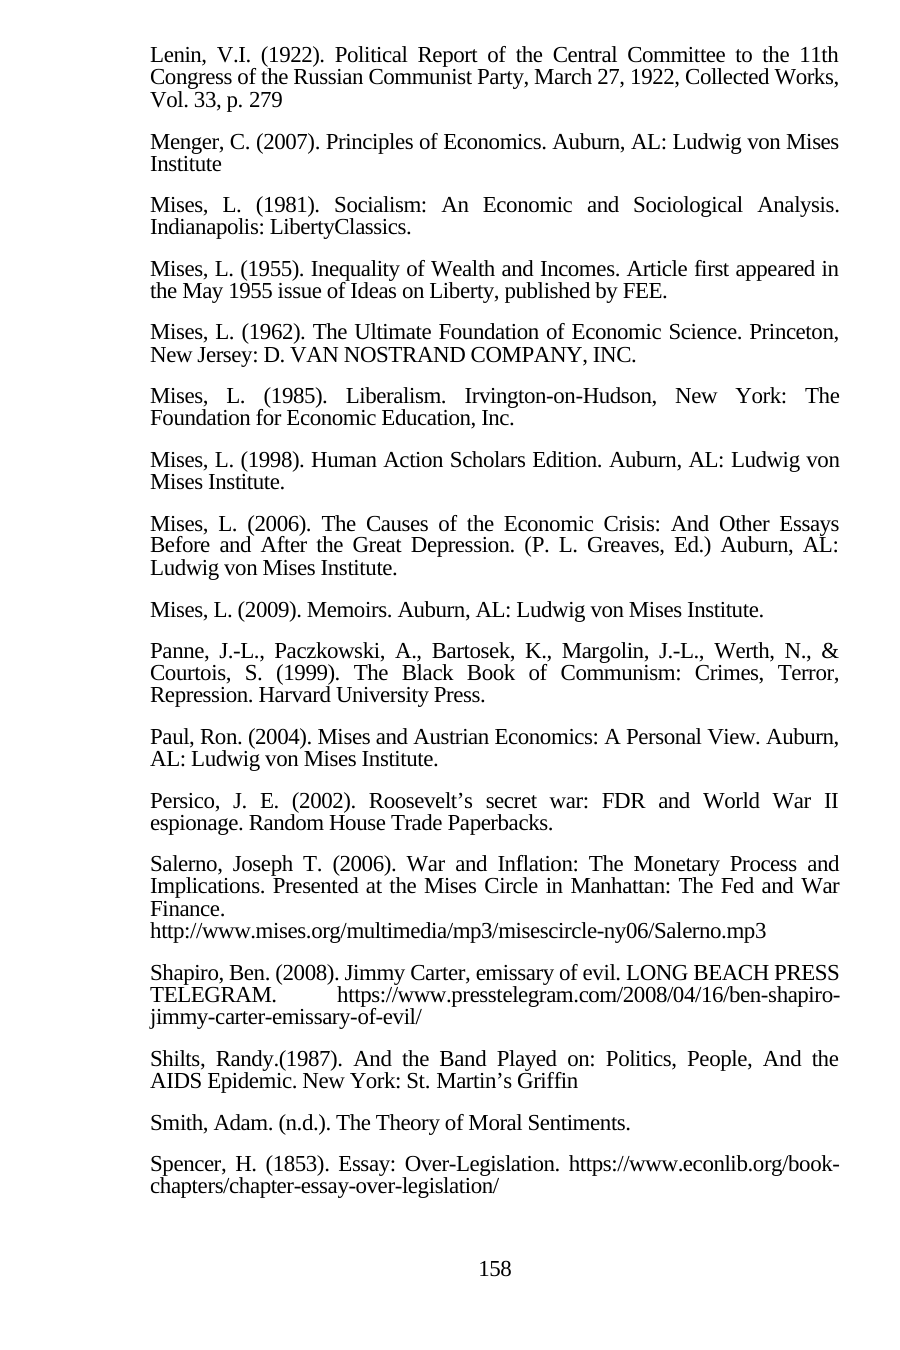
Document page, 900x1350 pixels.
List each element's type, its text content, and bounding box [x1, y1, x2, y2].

text Panne, J.-L., Paczkowski, A., Bartosek, K., Margolin, J.-L., Werth, N., & Courtois, S. (1999). The Black Book of Communism: Crimes, Terror, Repression. Harvard University Press. [150, 640, 840, 708]
text Shapiro, Ben. (2008). Jimmy Carter, emissary of evil. LONG BEACH PRESS TELEGRAM. https://www.presstelegram.com/2008/04/16/ben-shapiro-jimmy-carter-emissary-of-evil/ [150, 962, 840, 1030]
text Salerno, Joseph T. (2006). War and Inflation: The Monetary Process and Implications. Presented at the Mises Circle in Manhattan: The Fed and War Finance. http://www.mises.org/multimedia/mp3/misescircle-ny06/Salerno.mp3 [150, 854, 840, 944]
text Mises, L. (2006). The Causes of the Economic Crisis: And Other Essays Before and After the Great Depression. (P. L. Greaves, Ed.) Auburn, AL: Ludwig von Mises Institute. [150, 513, 840, 580]
text Mises, L. (1962). The Ultimate Foundation of Economic Science. Princeton, New Jersey: D. VAN NOSTRAND COMPANY, INC. [150, 322, 840, 367]
text Mises, L. (1981). Socialism: An Economic and Sociological Analysis. Indianapolis: LibertyClassics. [150, 195, 840, 240]
text Smith, Adam. (n.d.). The Theory of Moral Sentiments. [150, 1112, 840, 1134]
text Paul, Ron. (2004). Mises and Austrian Economics: A Personal View. Auburn, AL: Ludwig von Mises Institute. [150, 726, 840, 771]
text Mises, L. (2009). Memoirs. Auburn, AL: Ludwig von Mises Institute. [150, 599, 840, 622]
text Menger, C. (2007). Principles of Economics. Auburn, AL: Ludwig von Mises Institute [150, 131, 840, 176]
text Mises, L. (1955). Inequality of Wealth and Incomes. Article first appeared in the May 1955 issue of Ideas on Liberty, published by FEE. [150, 258, 840, 303]
text Mises, L. (1998). Human Action Scholars Edition. Auburn, AL: Ludwig von Mises Institute. [150, 449, 840, 494]
text Mises, L. (1985). Liberalism. Irvington-on-Hudson, New York: The Foundation for Economic Education, Inc. [150, 386, 840, 431]
text Lenin, V.I. (1922). Political Report of the Central Committee to the 11th Congress of the Russian Communist Party, March 27, 1922, Collected Works, Vol. 33, p. 279 [150, 45, 840, 112]
text Shilts, Randy.(1987). And the Band Played on: Politics, People, And the AIDS Epidemic. New York: St. Martin’s Griffin [150, 1048, 840, 1093]
text Persico, J. E. (2002). Roosevelt’s secret war: FDR and World War II espionage. Random House Trade Paperbacks. [150, 790, 840, 835]
text Spencer, H. (1853). Essay: Over-Legislation. https://www.econlib.org/book-chapters/chapter-essay-over-legislation/ [150, 1153, 840, 1198]
